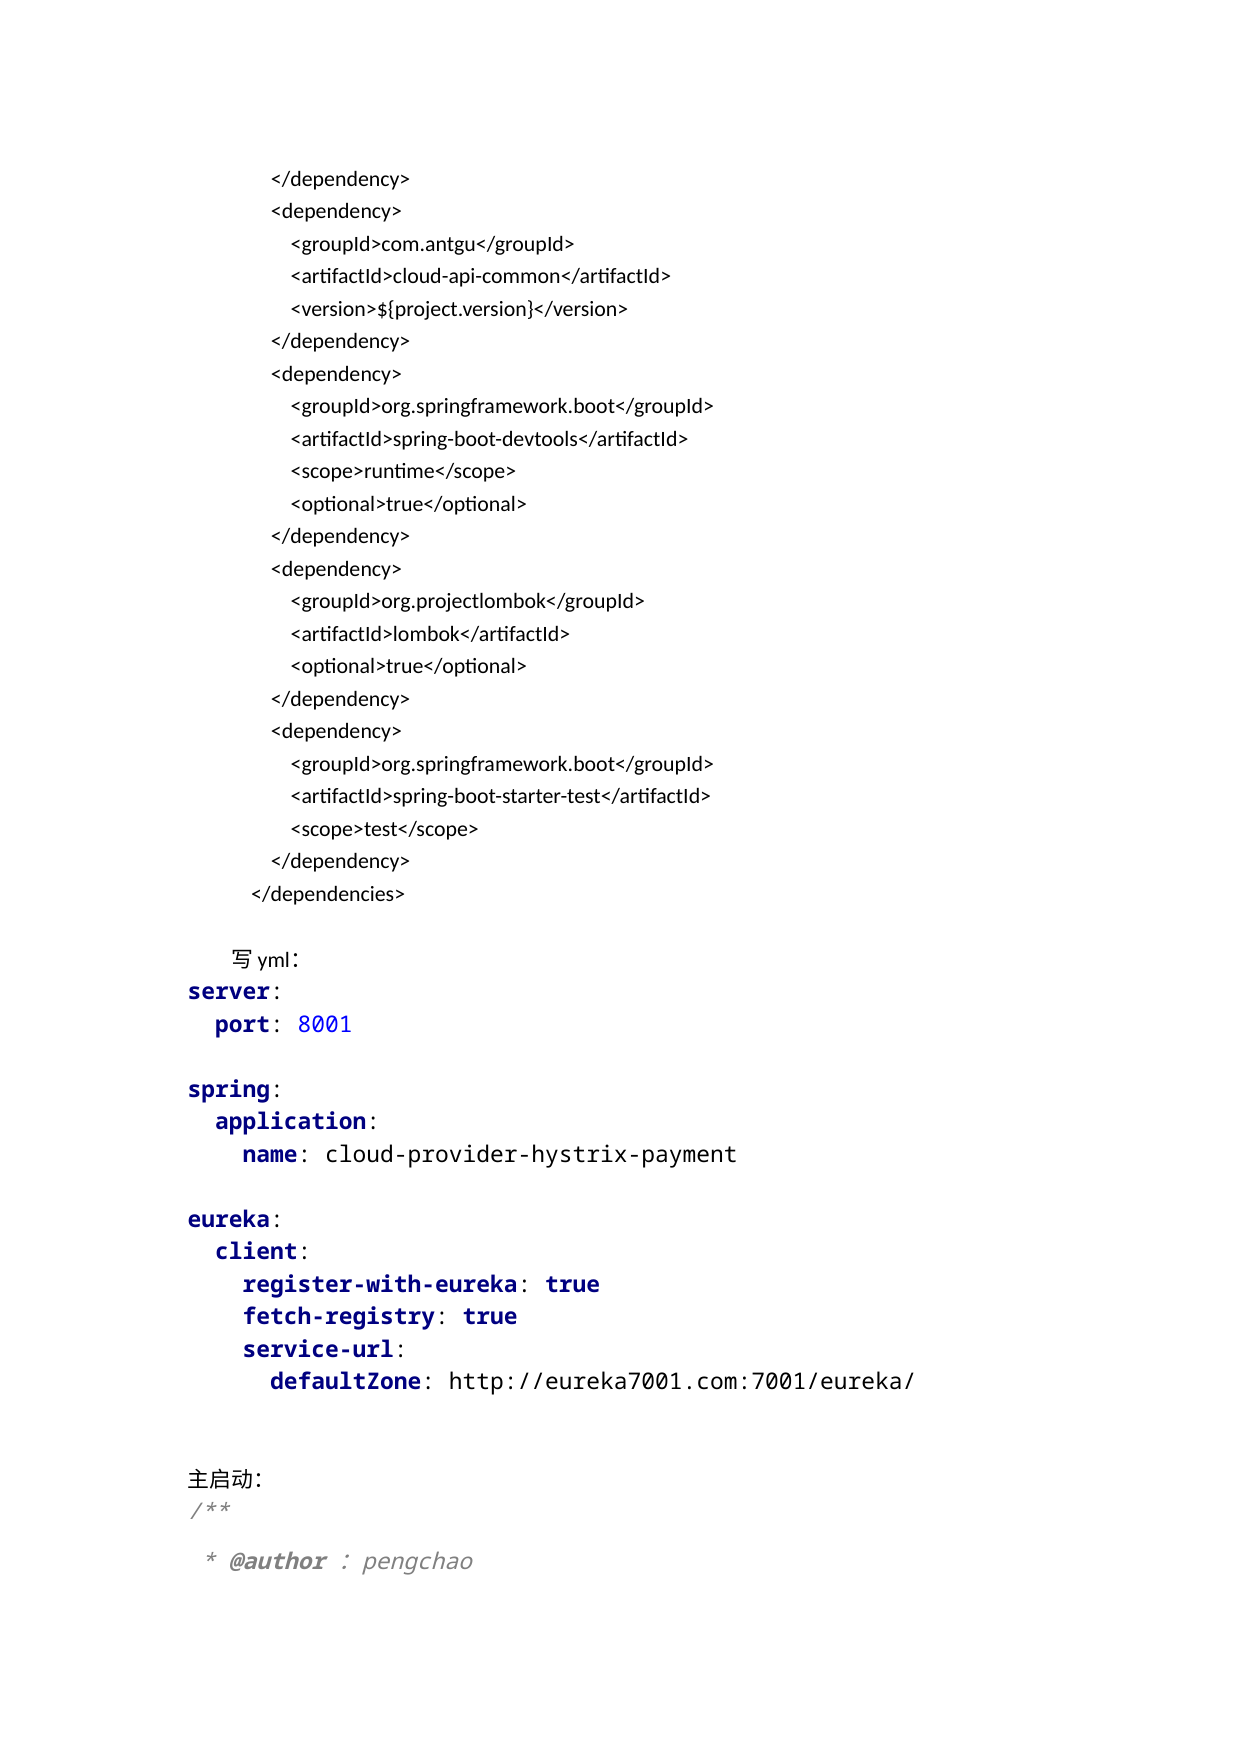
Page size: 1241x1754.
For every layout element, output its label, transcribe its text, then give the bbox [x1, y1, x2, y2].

text fetch-registry: true [187, 1299, 1053, 1332]
text defaultZone: http://eureka7001.com:7001/eureka/ [187, 1364, 1053, 1397]
text <scope>runtime</scope> [187, 454, 1053, 487]
text <groupId>org.springframework.boot</groupId> [187, 747, 1053, 779]
text <scope>test</scope> [187, 812, 1053, 844]
text <artifactId>lombok</artifactId> [187, 617, 1053, 649]
text <optional>true</optional> [187, 487, 1053, 519]
text 主启动： [187, 1462, 1053, 1494]
text </dependency> [187, 519, 1053, 552]
text eureka: [187, 1202, 1053, 1234]
text name: cloud-provider-hystrix-payment [187, 1137, 1053, 1169]
text </dependencies> [187, 877, 1053, 909]
text /** [187, 1494, 1053, 1527]
text </dependency> [187, 682, 1053, 714]
text * @author ：pengchao [187, 1527, 1053, 1592]
text service-url: [187, 1332, 1053, 1364]
text 写yml： [187, 942, 1053, 974]
text <artifactId>spring-boot-starter-test</artifactId> [187, 779, 1053, 812]
text <version>${project.version}</version> [187, 292, 1053, 324]
text </dependency> [187, 844, 1053, 877]
text server: [187, 974, 1053, 1007]
text <dependency> [187, 194, 1053, 227]
text <artifactId>spring-boot-devtools</artifactId> [187, 422, 1053, 454]
text <groupId>com.antgu</groupId> [187, 227, 1053, 259]
text <optional>true</optional> [187, 649, 1053, 682]
text <groupId>org.projectlombok</groupId> [187, 584, 1053, 617]
text application: [187, 1104, 1053, 1137]
text <artifactId>cloud-api-common</artifactId> [187, 259, 1053, 292]
text </dependency> [187, 162, 1053, 194]
text register-with-eureka: true [187, 1267, 1053, 1299]
text <groupId>org.springframework.boot</groupId> [187, 389, 1053, 422]
text </dependency> [187, 324, 1053, 357]
text client: [187, 1234, 1053, 1267]
text port: 8001 [187, 1007, 1053, 1039]
text <dependency> [187, 552, 1053, 584]
text <dependency> [187, 357, 1053, 389]
text spring: [187, 1072, 1053, 1104]
text <dependency> [187, 714, 1053, 747]
